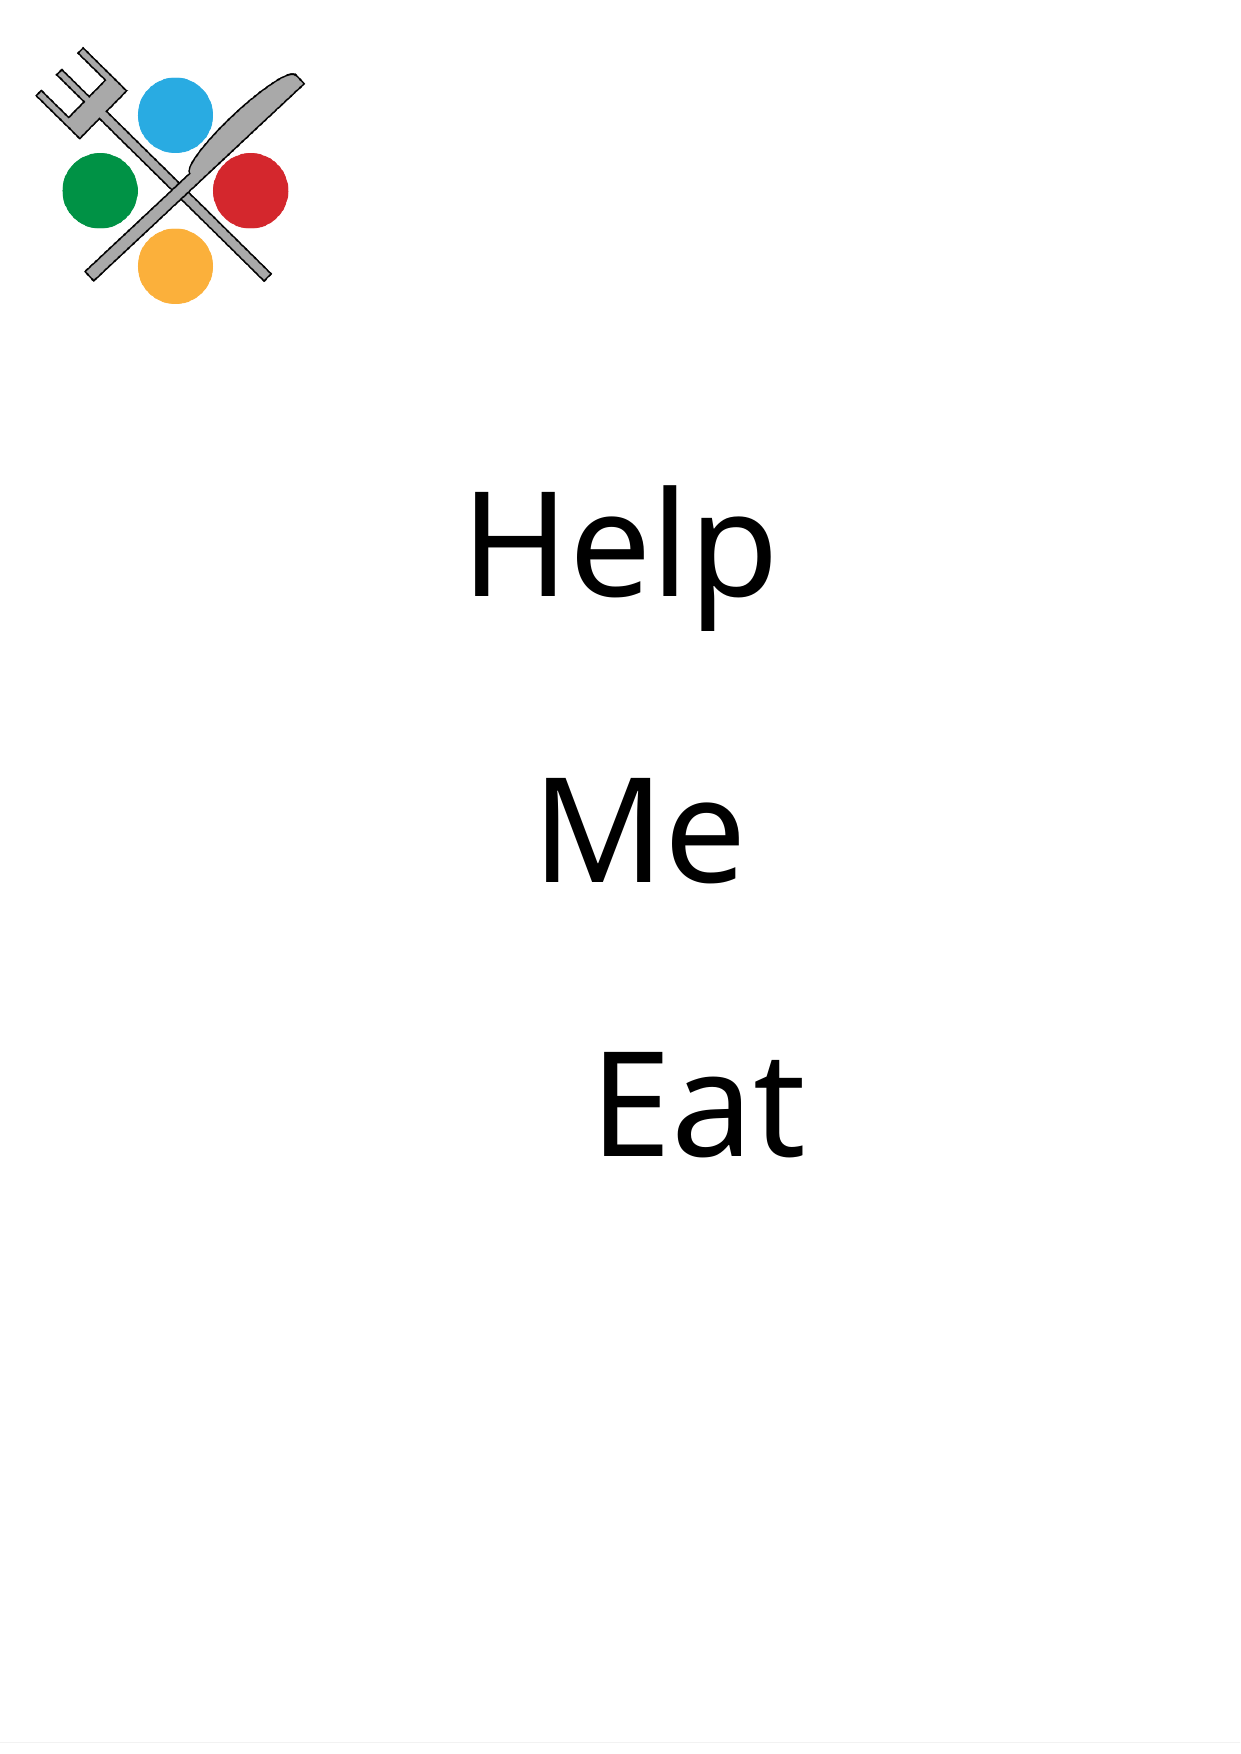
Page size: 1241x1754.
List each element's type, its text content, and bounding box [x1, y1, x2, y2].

picture [29, 39, 310, 315]
text Help [148, 441, 1093, 639]
text Eat [148, 1000, 1093, 1199]
text Me [148, 727, 1093, 925]
